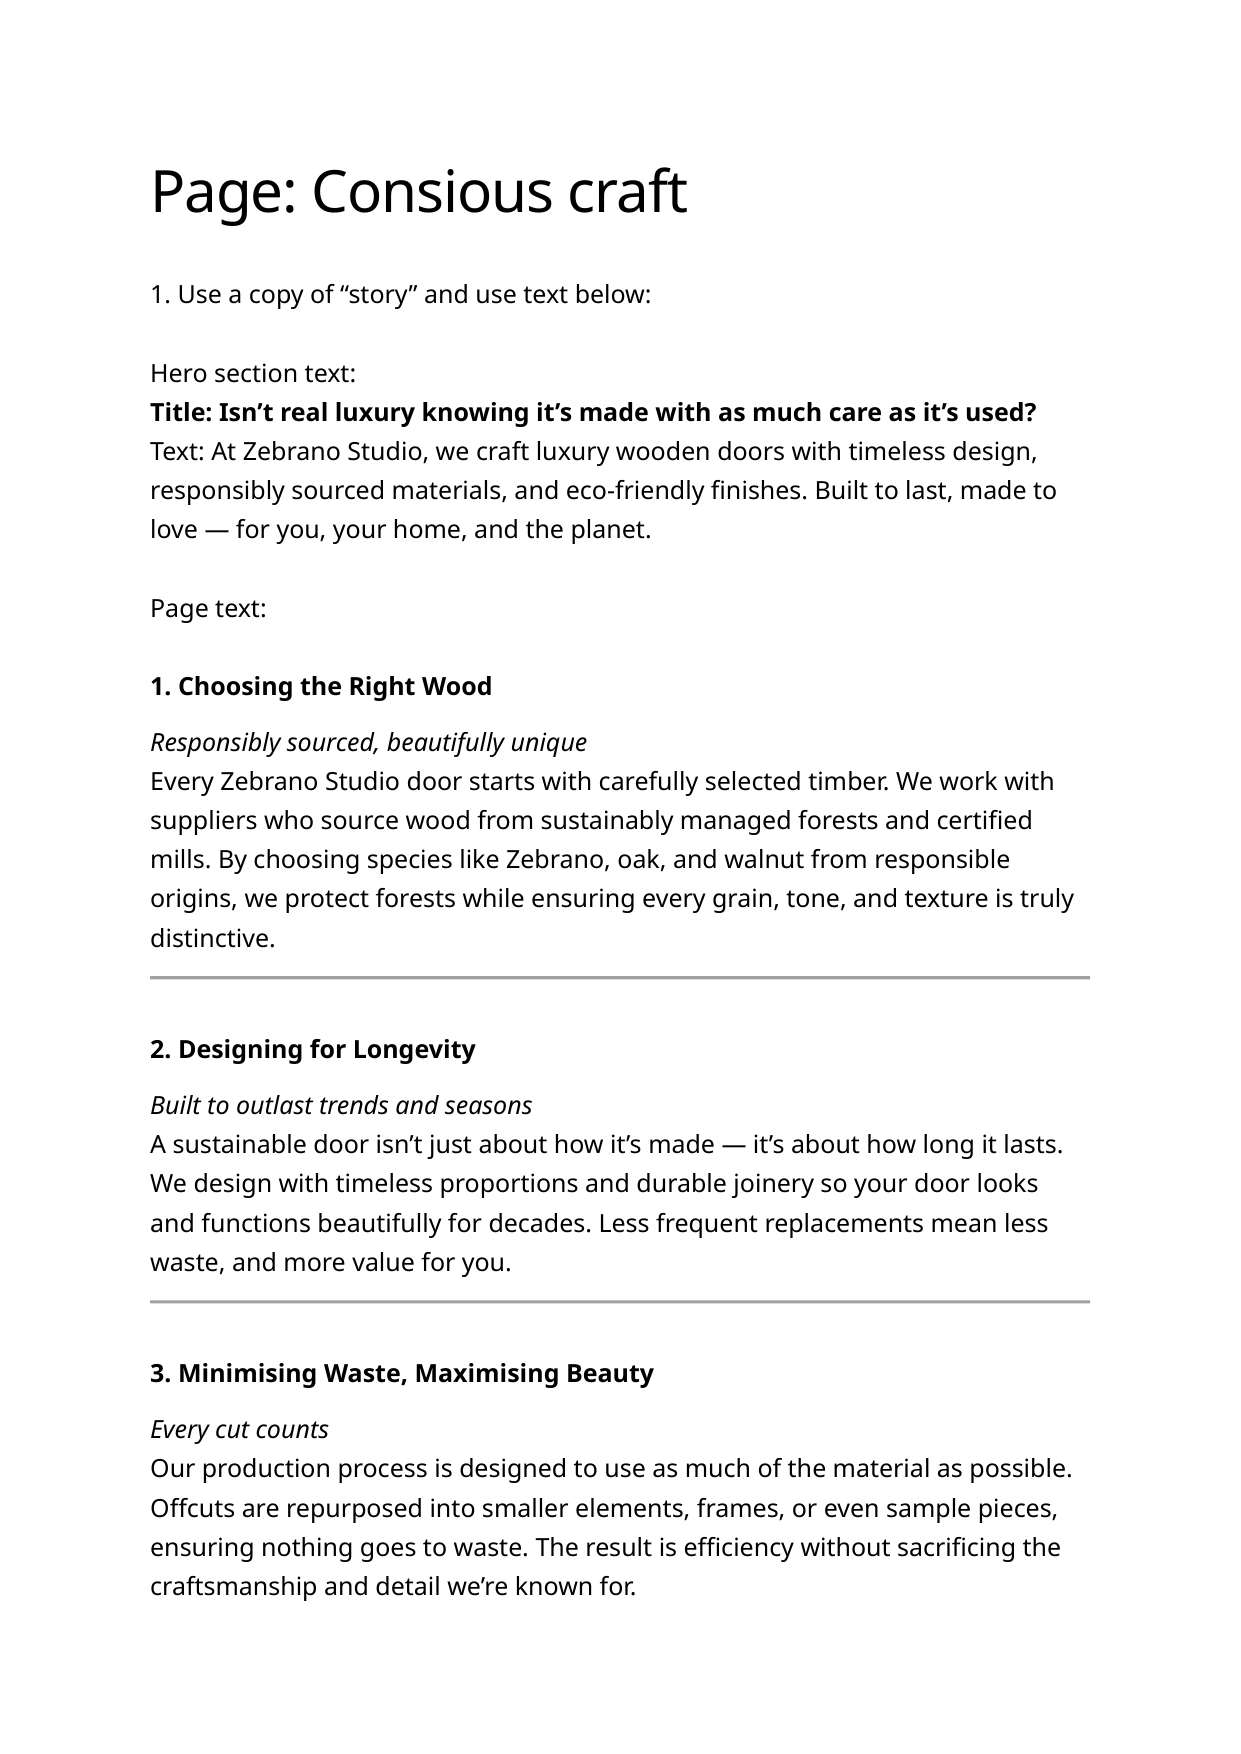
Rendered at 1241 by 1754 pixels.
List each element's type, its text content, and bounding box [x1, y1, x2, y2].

title Page: Consious craft [150, 150, 1090, 229]
text Every cut counts Our production process is designed to use as much of the material as possible. Offcuts are repurposed into smaller elements, frames, or even sample pieces, ensuring nothing goes to waste. The result is efficiency without sacrificing the craftsmanship and detail we’re known for. [150, 1412, 1090, 1603]
text Responsibly sourced, beautifully unique Every Zebrano Studio door starts with carefully selected timber. We work with suppliers who source wood from sustainably managed forests and certified mills. By choosing species like Zebrano, oak, and walnut from responsible origins, we protect forests while ensuring every grain, tone, and texture is truly distinctive. [150, 724, 1090, 954]
text 3. Minimising Waste, Maximising Beauty [150, 1356, 1090, 1390]
text 2. Designing for Longevity [150, 1032, 1090, 1066]
text 1. Use a copy of “story” and use text below: Hero section text: Title: Isn’t real luxury knowing it’s made with as much care as it’s used? Text: At Zebrano Studio, we craft luxury wooden doors with timeless design, responsibly sourced materials, and eco-friendly finishes. Built to last, made to love — for you, your home, and the planet. Page text: 1. Choosing the Right Wood [150, 238, 1090, 703]
text Built to outlast trends and seasons A sustainable door isn’t just about how it’s made — it’s about how long it lasts. We design with timeless proportions and durable joinery so your door looks and functions beautifully for decades. Less frequent replacements mean less waste, and more value for you. [150, 1088, 1090, 1278]
